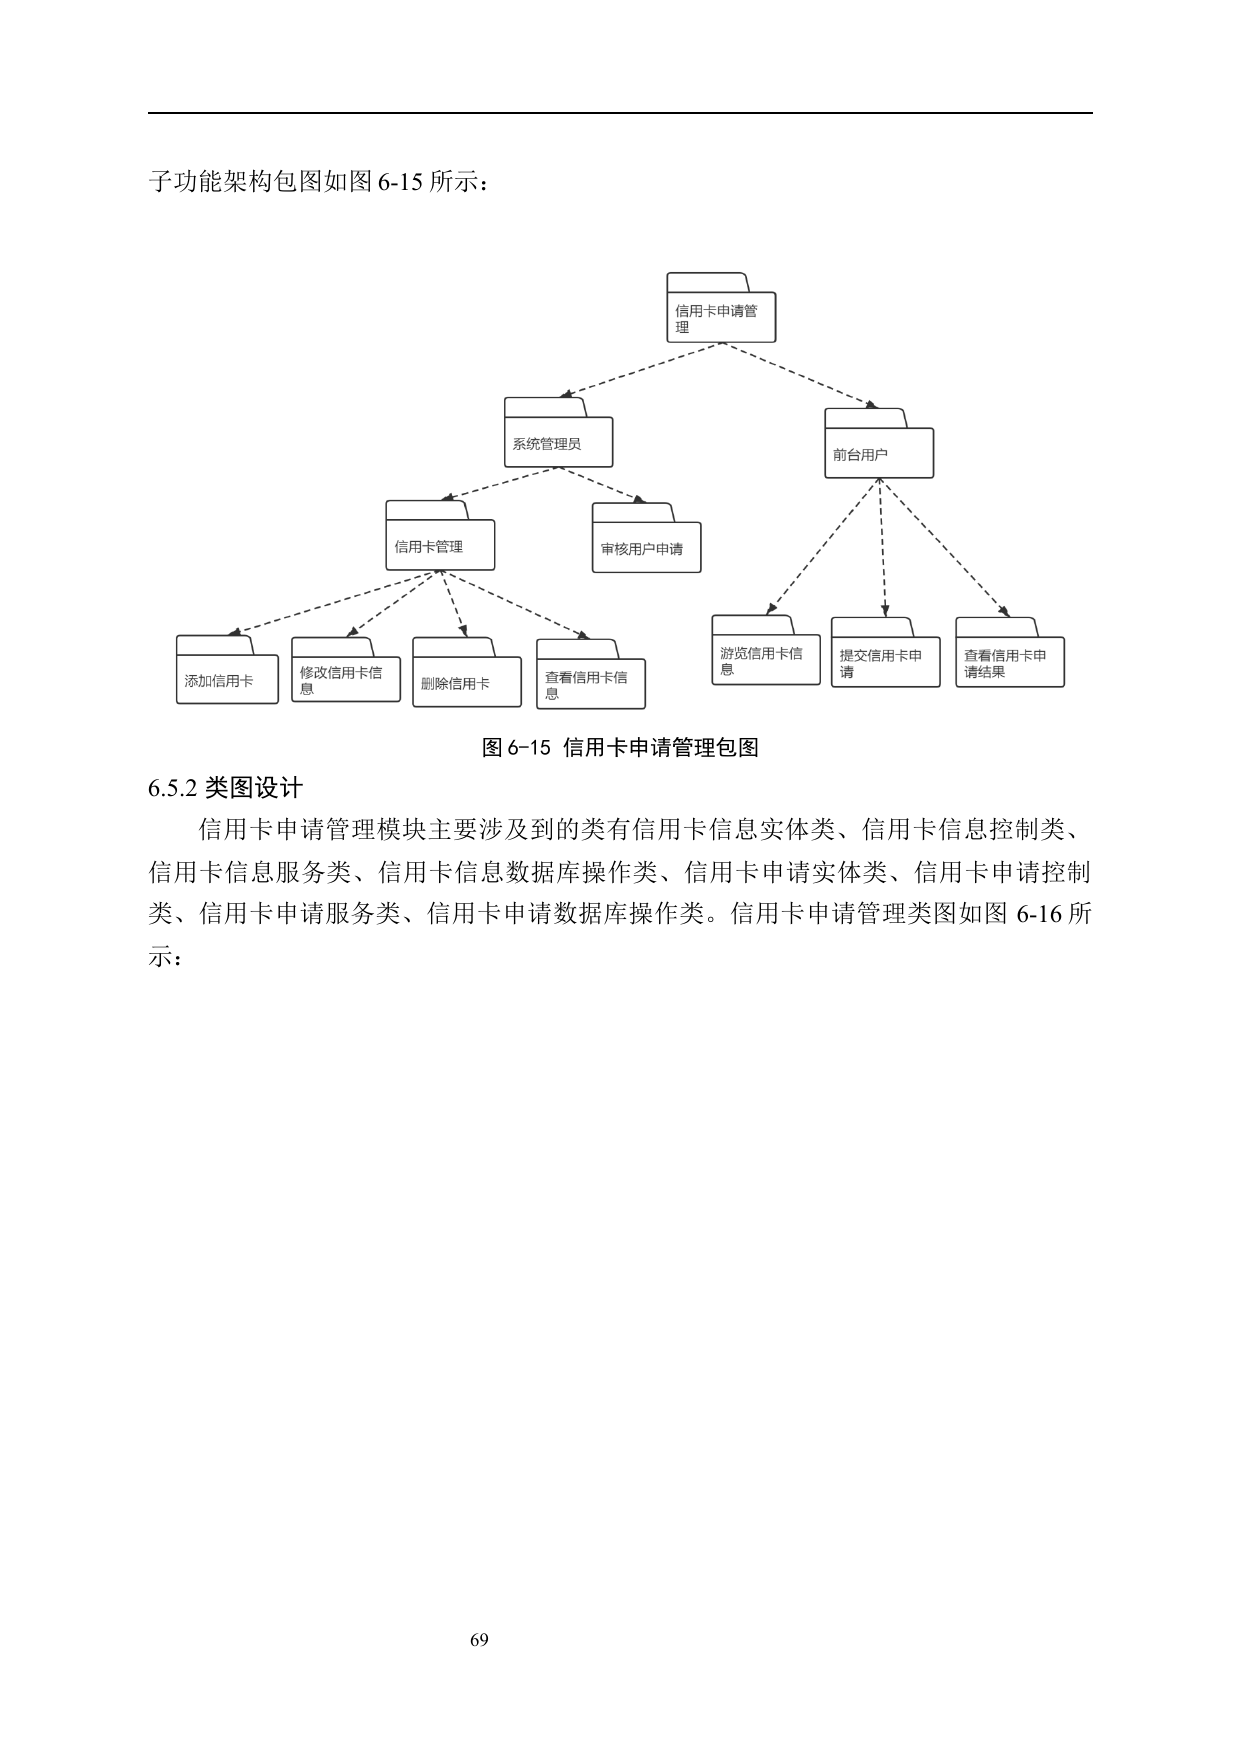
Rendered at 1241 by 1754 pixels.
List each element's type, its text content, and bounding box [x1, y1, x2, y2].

picture [156, 253, 1084, 728]
text 图6-15 信用卡申请管理包图 [148, 729, 1093, 763]
subtitle 6.5.2 类图设计 [148, 769, 1093, 803]
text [148, 164, 1093, 198]
text 信用卡申请管理模块主要涉及到的类有信用卡信息实体类、信用卡信息控制类、信用卡信息服务类、信用卡信息数据库操作类、信用卡申请实体类、信用卡申请控制类、信用卡申请服务类、信用卡申请数据库操作类。信用卡申请管理类图如图6-16所示： [148, 811, 1093, 972]
